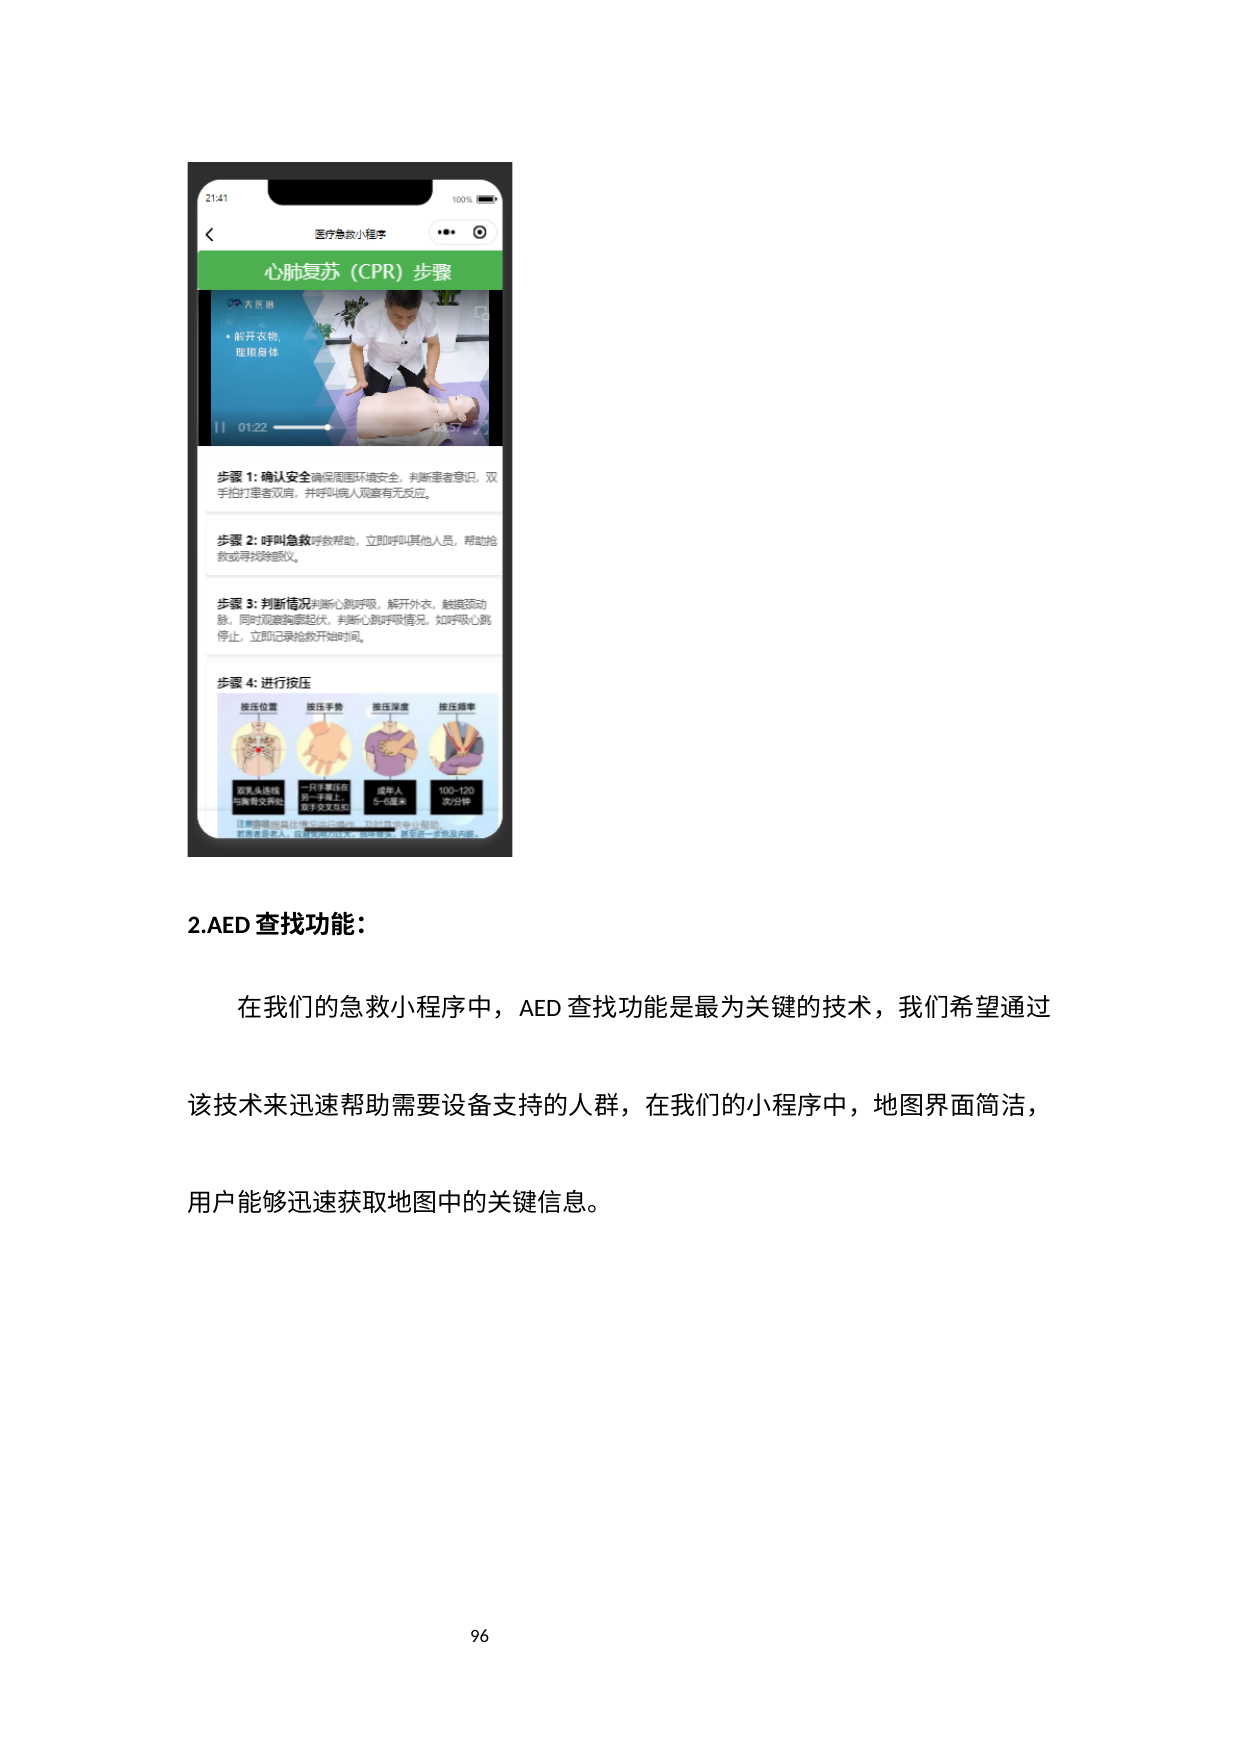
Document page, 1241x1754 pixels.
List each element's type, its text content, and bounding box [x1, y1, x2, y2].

text 2.AED查找功能： [187, 890, 1053, 955]
picture [187, 162, 513, 857]
text 在我们的急救小程序中，AED查找功能是最为关键的技术，我们希望通过该技术来迅速帮助需要设备支持的人群，在我们的小程序中，地图界面简洁，用户能够迅速获取地图中的关键信息。 [187, 973, 1053, 1233]
